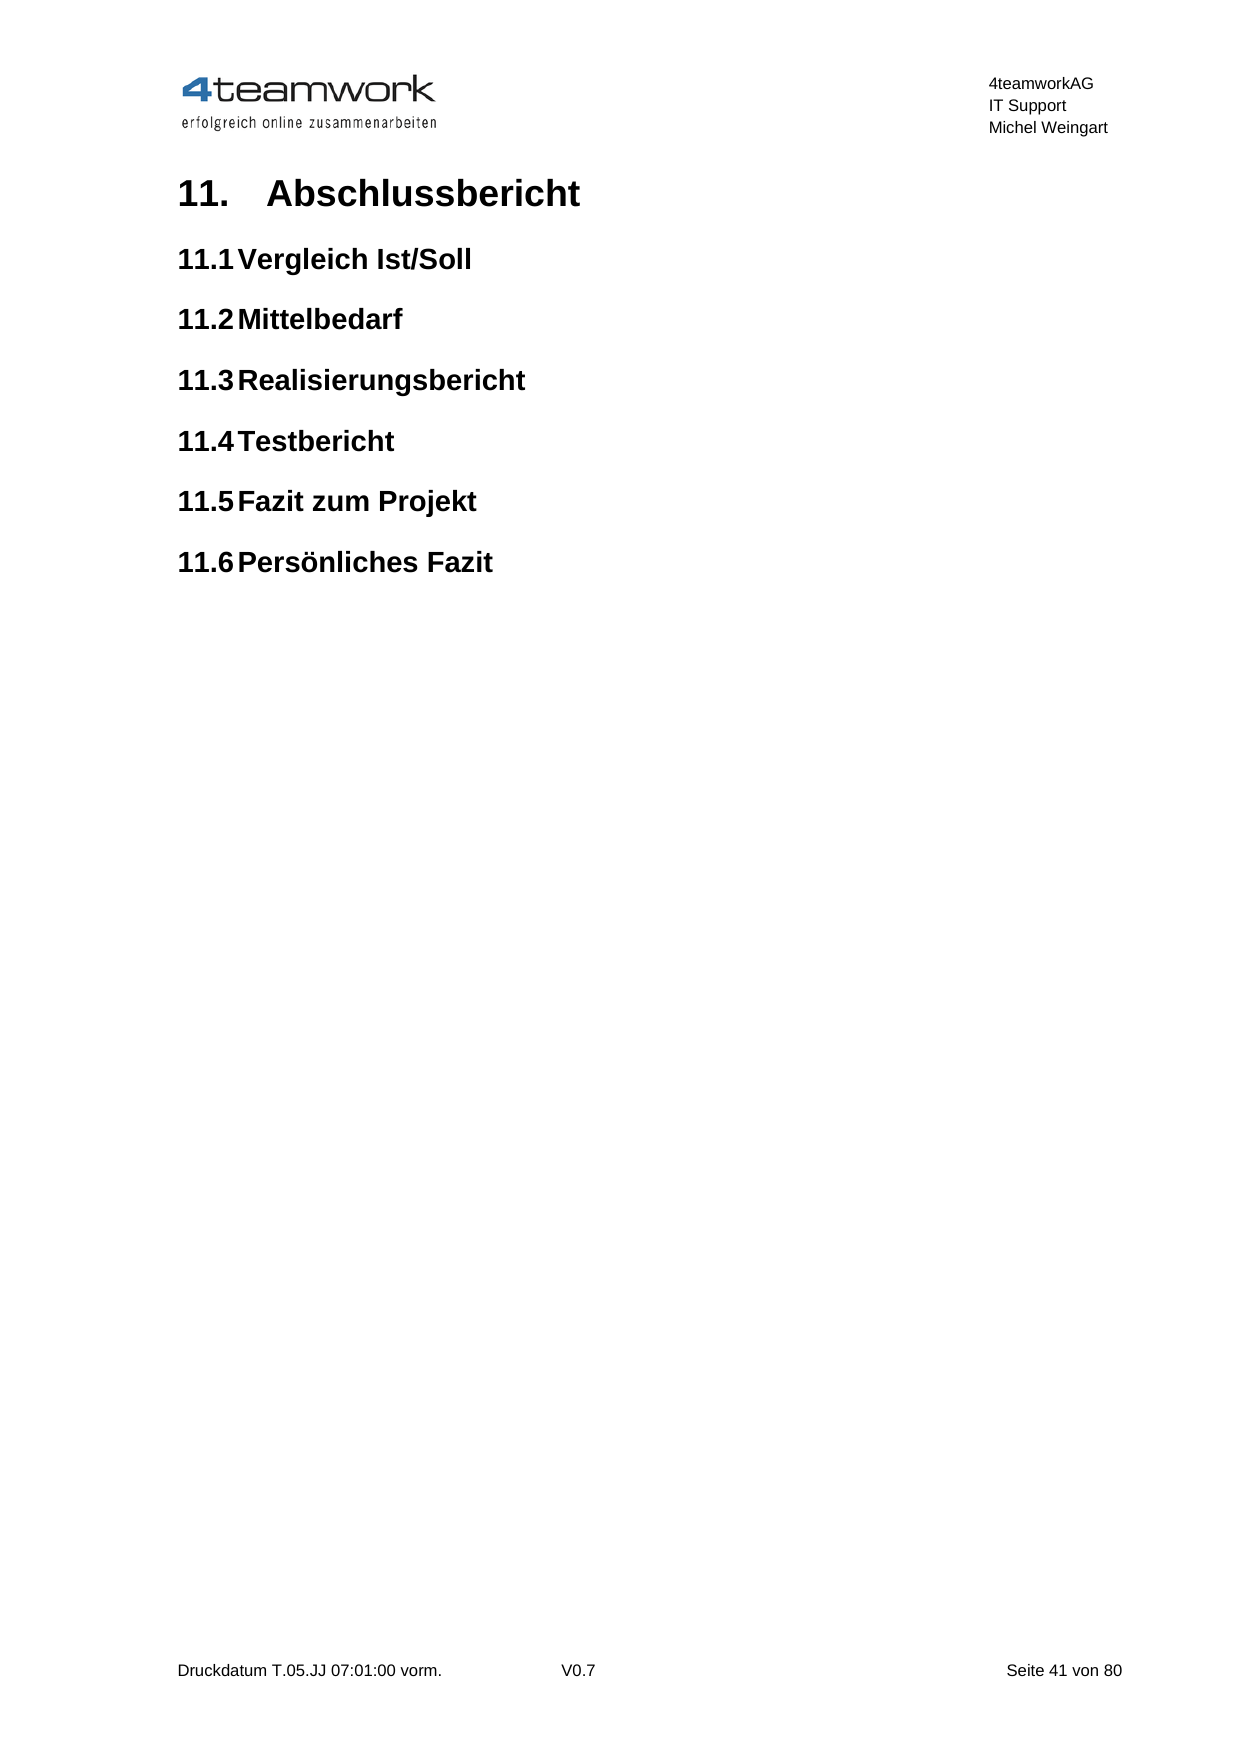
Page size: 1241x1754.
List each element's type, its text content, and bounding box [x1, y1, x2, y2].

subtitle Fazit zum Projekt [177, 484, 1122, 518]
subtitle Mittelbedarf [177, 302, 1122, 336]
subtitle Testbericht [177, 423, 1122, 457]
picture [177, 69, 440, 134]
subtitle Persönliches Fazit [177, 545, 1122, 578]
subtitle Vergleich Ist/Soll [177, 242, 1122, 275]
subtitle Realisierungsbericht [177, 363, 1122, 396]
subtitle Abschlussbericht [177, 171, 1122, 214]
